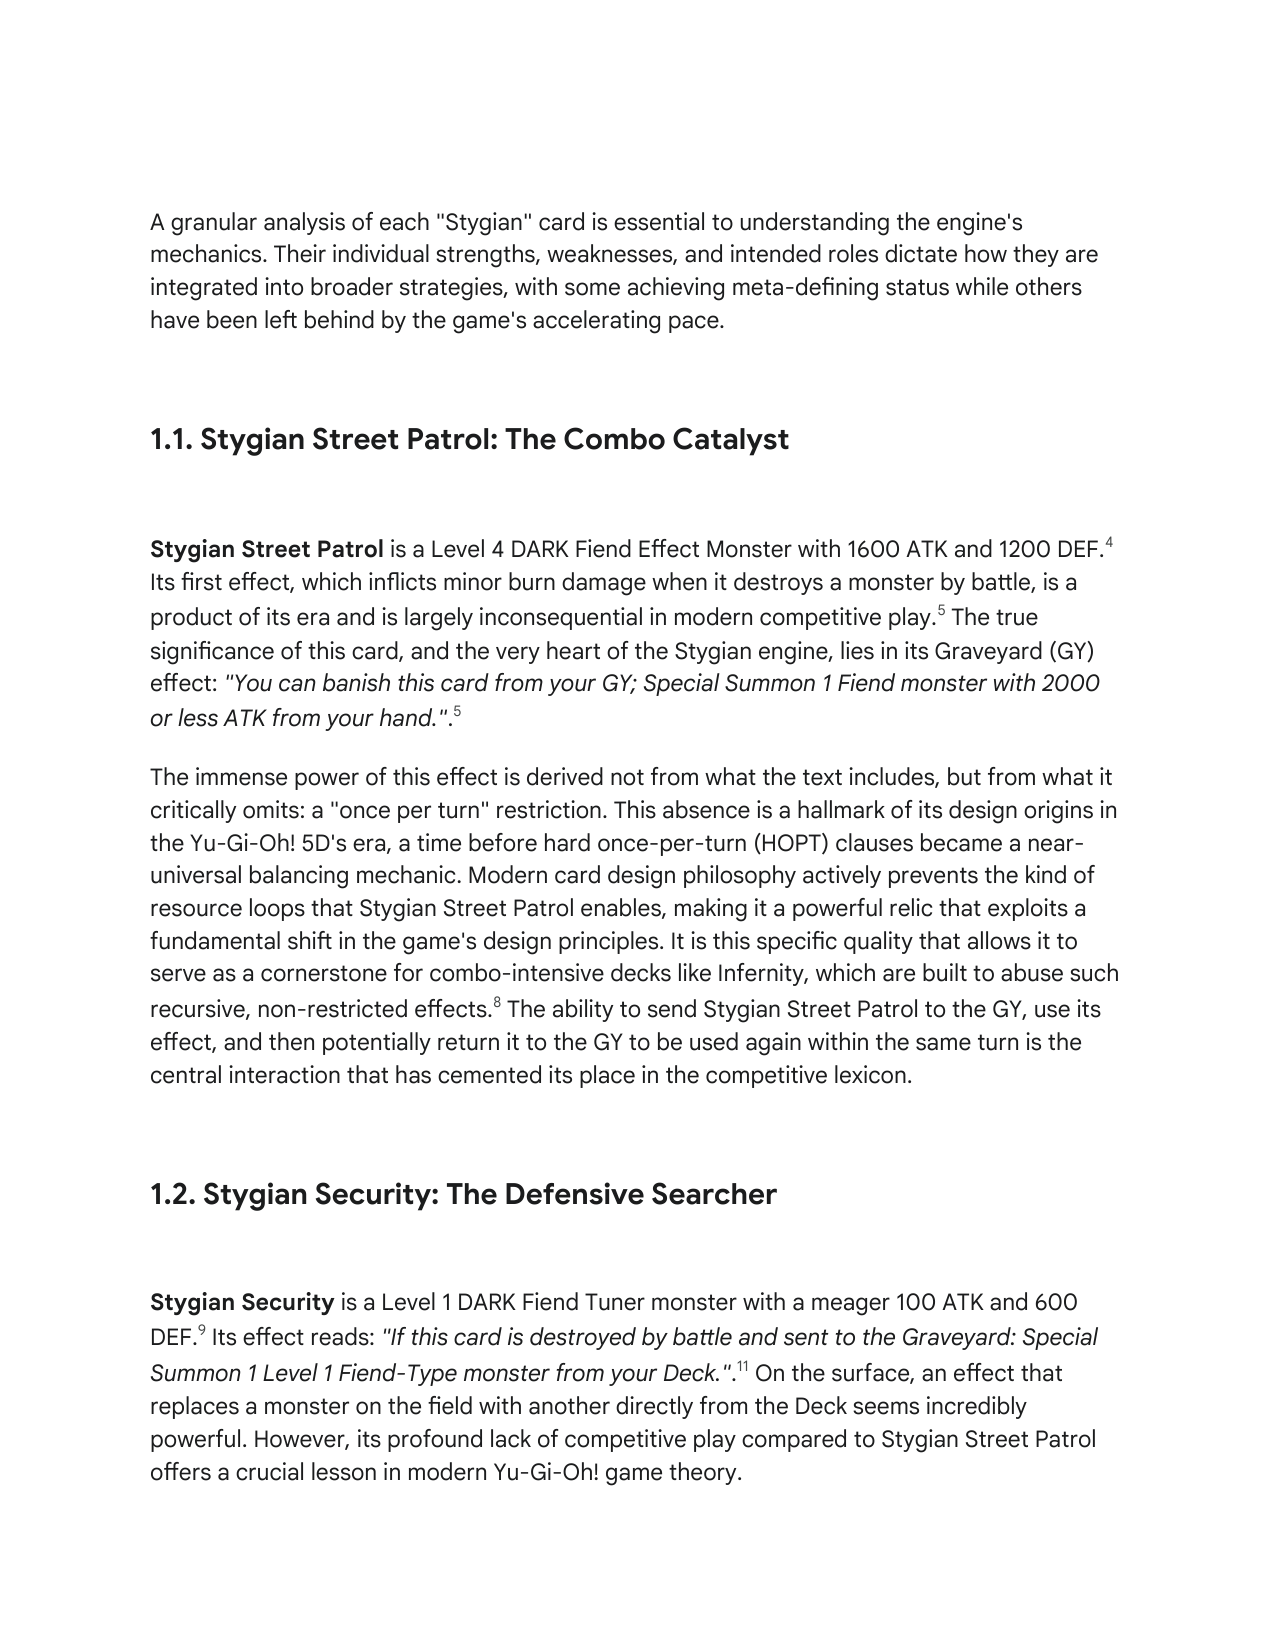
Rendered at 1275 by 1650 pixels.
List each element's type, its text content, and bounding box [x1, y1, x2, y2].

subtitle 1.1. Stygian Street Patrol: The Combo Catalyst [150, 421, 1125, 458]
text The immense power of this effect is derived not from what the text includes, but from what it critically omits: a "once per turn" restriction. This absence is a hallmark of its design origins in the Yu-Gi-Oh! 5D's era, a time before hard once-per-turn (HOPT) clauses became a near-universal balancing mechanic. Modern card design philosophy actively prevents the kind of resource loops that Stygian Street Patrol enables, making it a powerful relic that exploits a fundamental shift in the game's design principles. It is this specific quality that allows it to serve as a cornerstone for combo-intensive decks like Infernity, which are built to abuse such recursive, non-restricted effects.8 The ability to send Stygian Street Patrol to the GY, use its effect, and then potentially return it to the GY to be used again within the same turn is the central interaction that has cemented its place in the competitive lexicon. [150, 763, 1125, 1089]
text A granular analysis of each "Stygian" card is essential to understanding the engine's mechanics. Their individual strengths, weaknesses, and intended roles dictate how they are integrated into broader strategies, with some achieving meta-defining status while others have been left behind by the game's accelerating pace. [150, 208, 1125, 334]
text Stygian Security is a Level 1 DARK Fiend Tuner monster with a meager 100 ATK and 600 DEF.9 Its effect reads: "If this card is destroyed by battle and sent to the Graveyard: Special Summon 1 Level 1 Fiend-Type monster from your Deck.".11 On the surface, an effect that replaces a monster on the field with another directly from the Deck seems incredibly powerful. However, its profound lack of competitive play compared to Stygian Street Patrol offers a crucial lesson in modern Yu-Gi-Oh! game theory. [150, 1288, 1125, 1486]
subtitle 1.2. Stygian Security: The Defensive Searcher [150, 1176, 1125, 1213]
text Stygian Street Patrol is a Level 4 DARK Fiend Effect Monster with 1600 ATK and 1200 DEF.4 Its first effect, which inflicts minor burn damage when it destroys a monster by battle, is a product of its era and is largely inconsequential in modern competitive play.5 The true significance of this card, and the very heart of the Stygian engine, lies in its Graveyard (GY) effect: "You can banish this card from your GY; Special Summon 1 Fiend monster with 2000 or less ATK from your hand.".5 [150, 533, 1125, 734]
